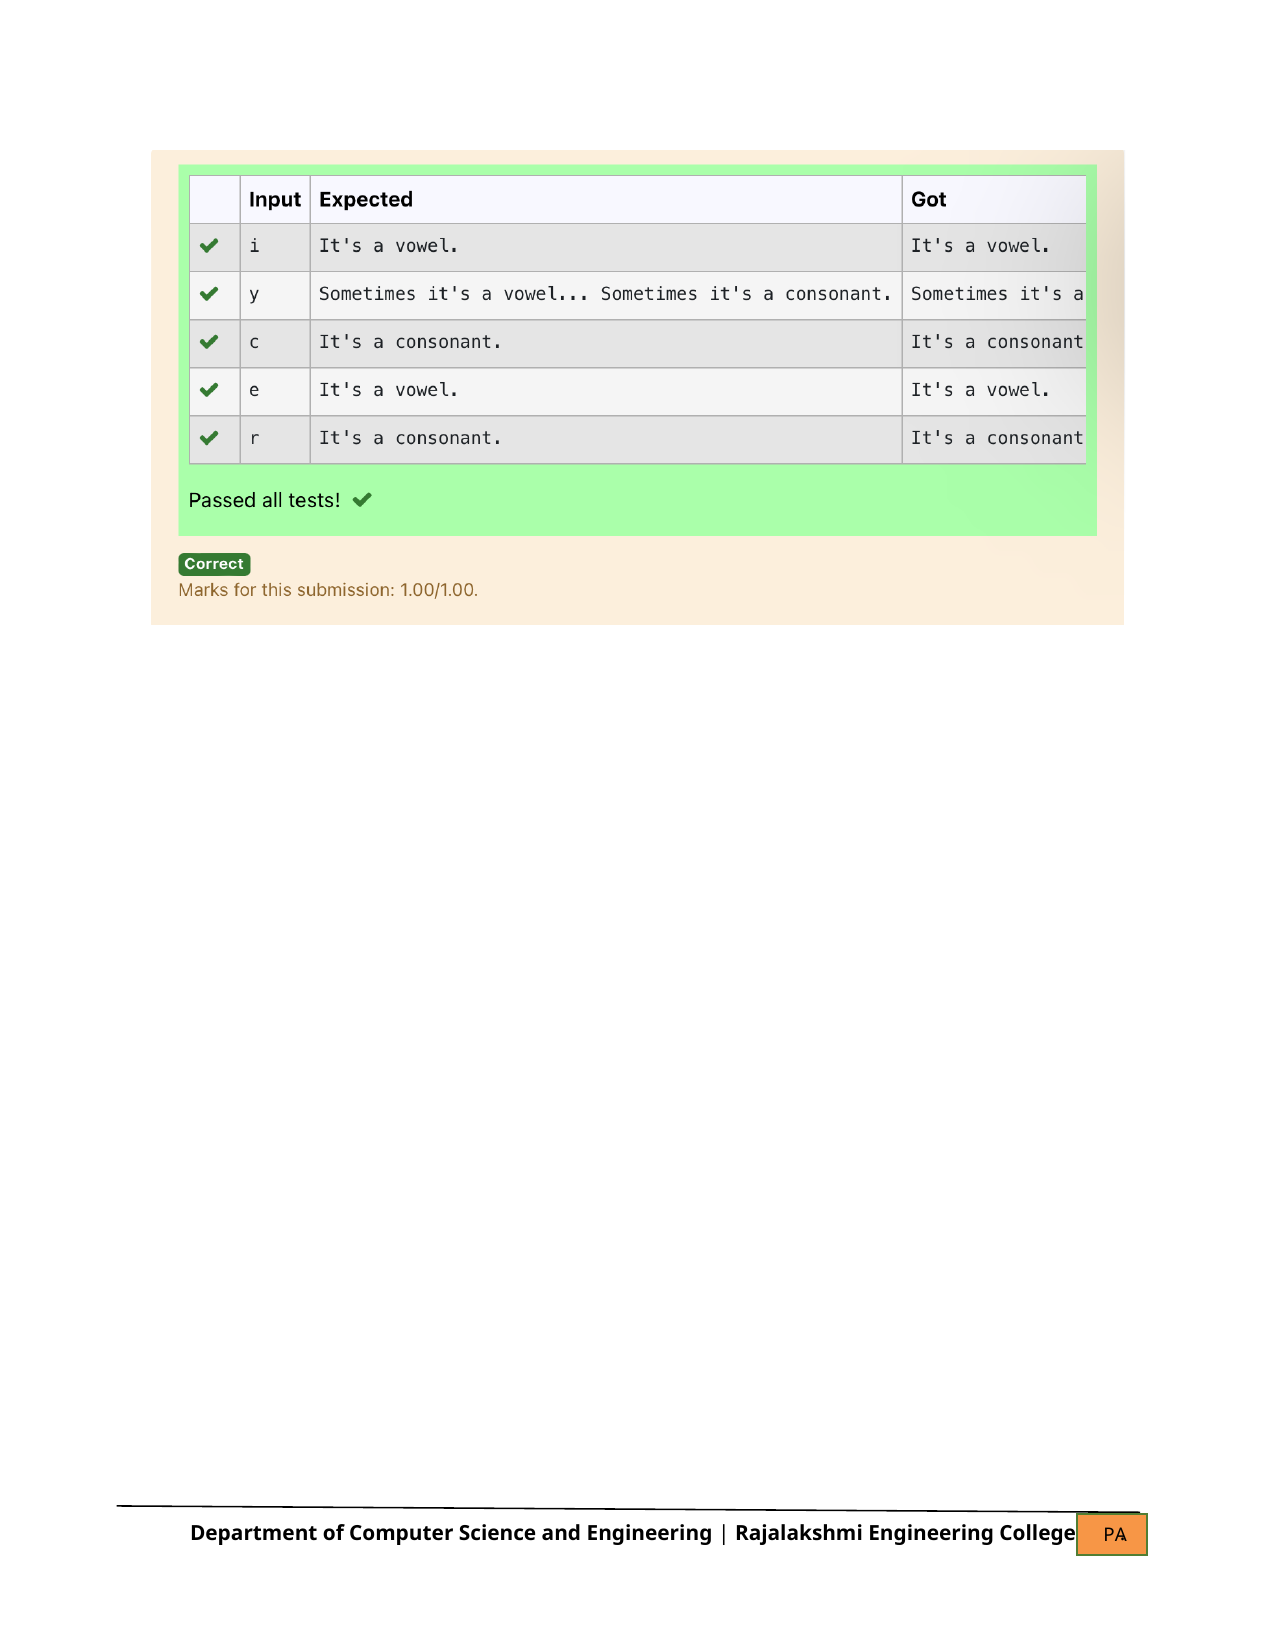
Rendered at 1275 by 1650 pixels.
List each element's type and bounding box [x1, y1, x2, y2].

picture [150, 150, 1125, 625]
